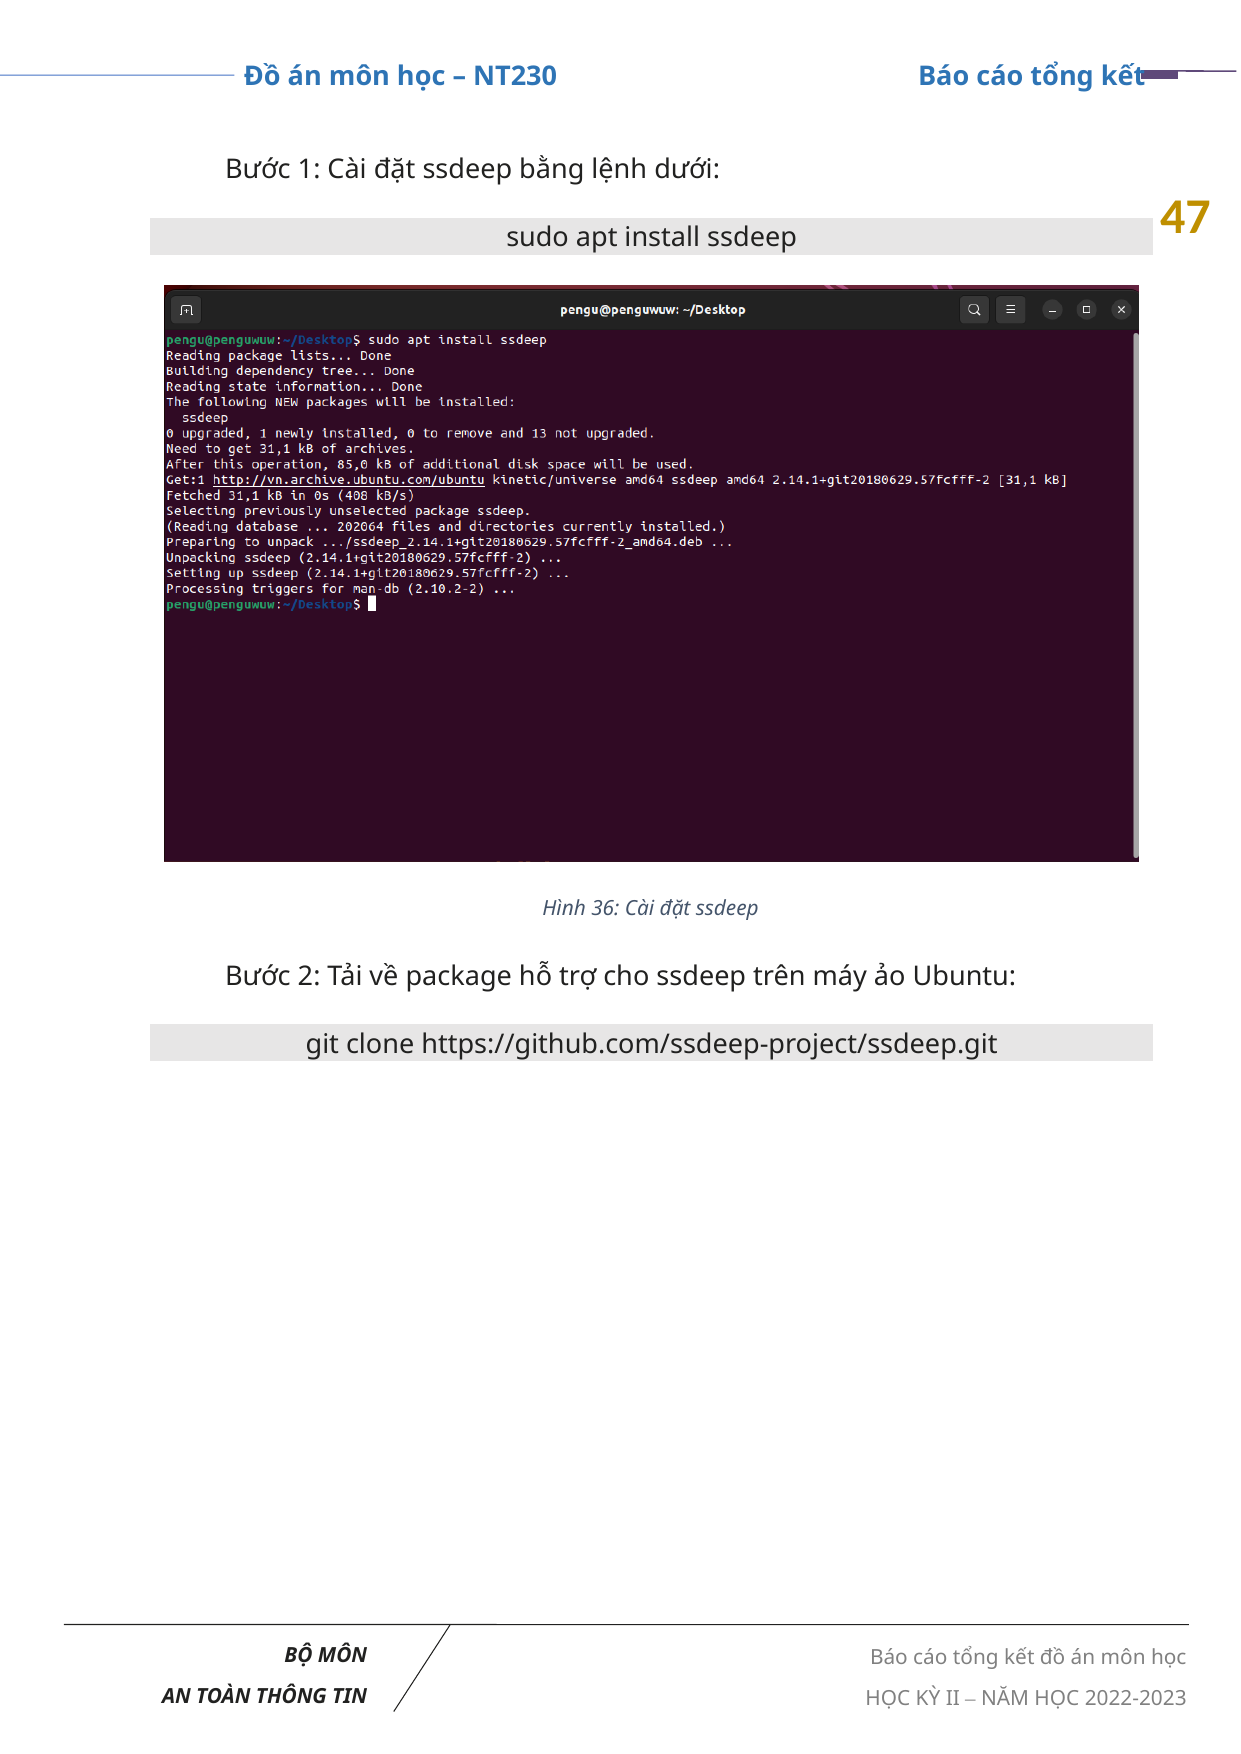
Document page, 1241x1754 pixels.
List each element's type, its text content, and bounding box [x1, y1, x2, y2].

text git clone https://github.com/ssdeep-project/ssdeep.git [150, 1024, 1153, 1061]
text Bước 1: Cài đặt ssdeep bằng lệnh dưới: [150, 150, 1153, 187]
text sudo apt install ssdeep [150, 218, 1153, 255]
text Hình 36: Cài đặt ssdeep [150, 893, 1153, 921]
picture [164, 285, 1139, 862]
text Bước 2: Tải về package hỗ trợ cho ssdeep trên máy ảo Ubuntu: [150, 956, 1153, 993]
